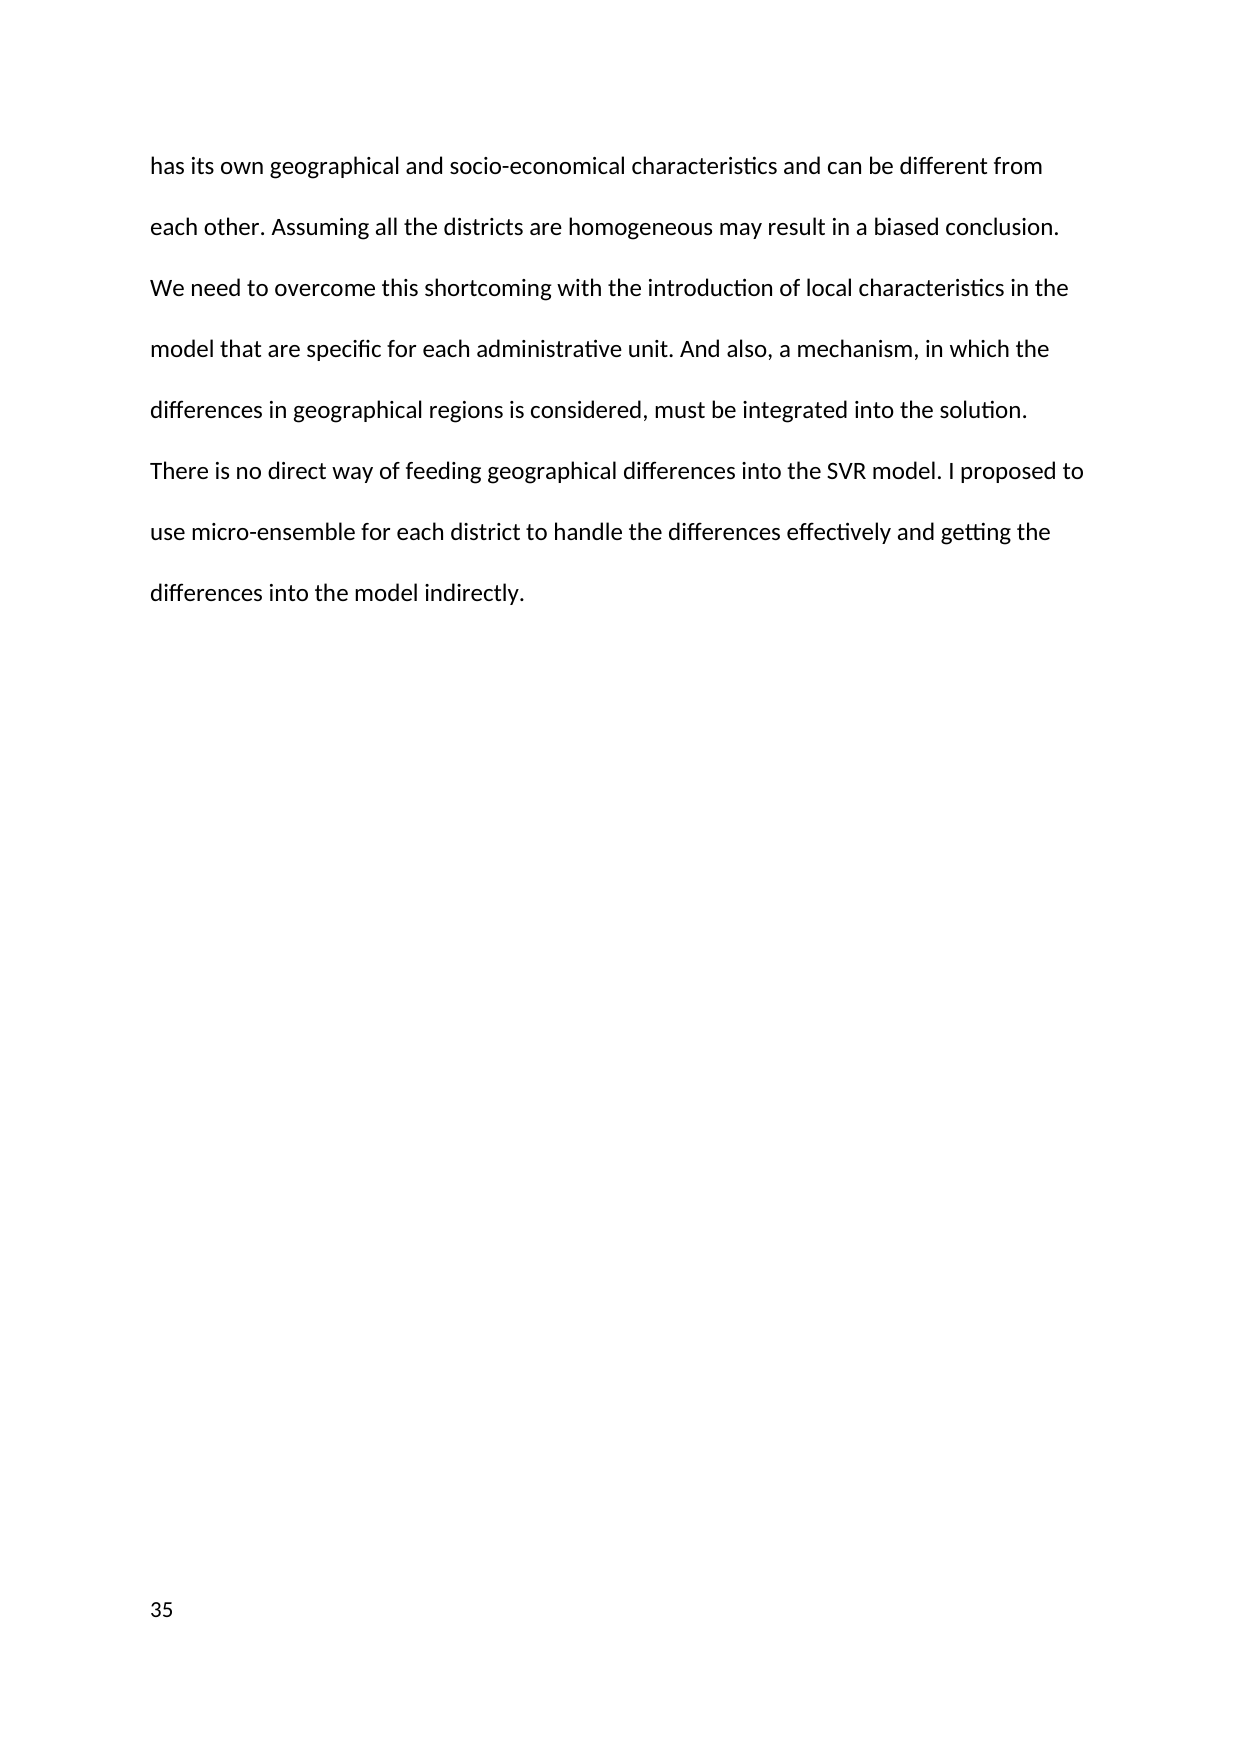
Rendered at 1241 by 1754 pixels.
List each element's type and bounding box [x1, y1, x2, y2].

text [150, 150, 1090, 608]
